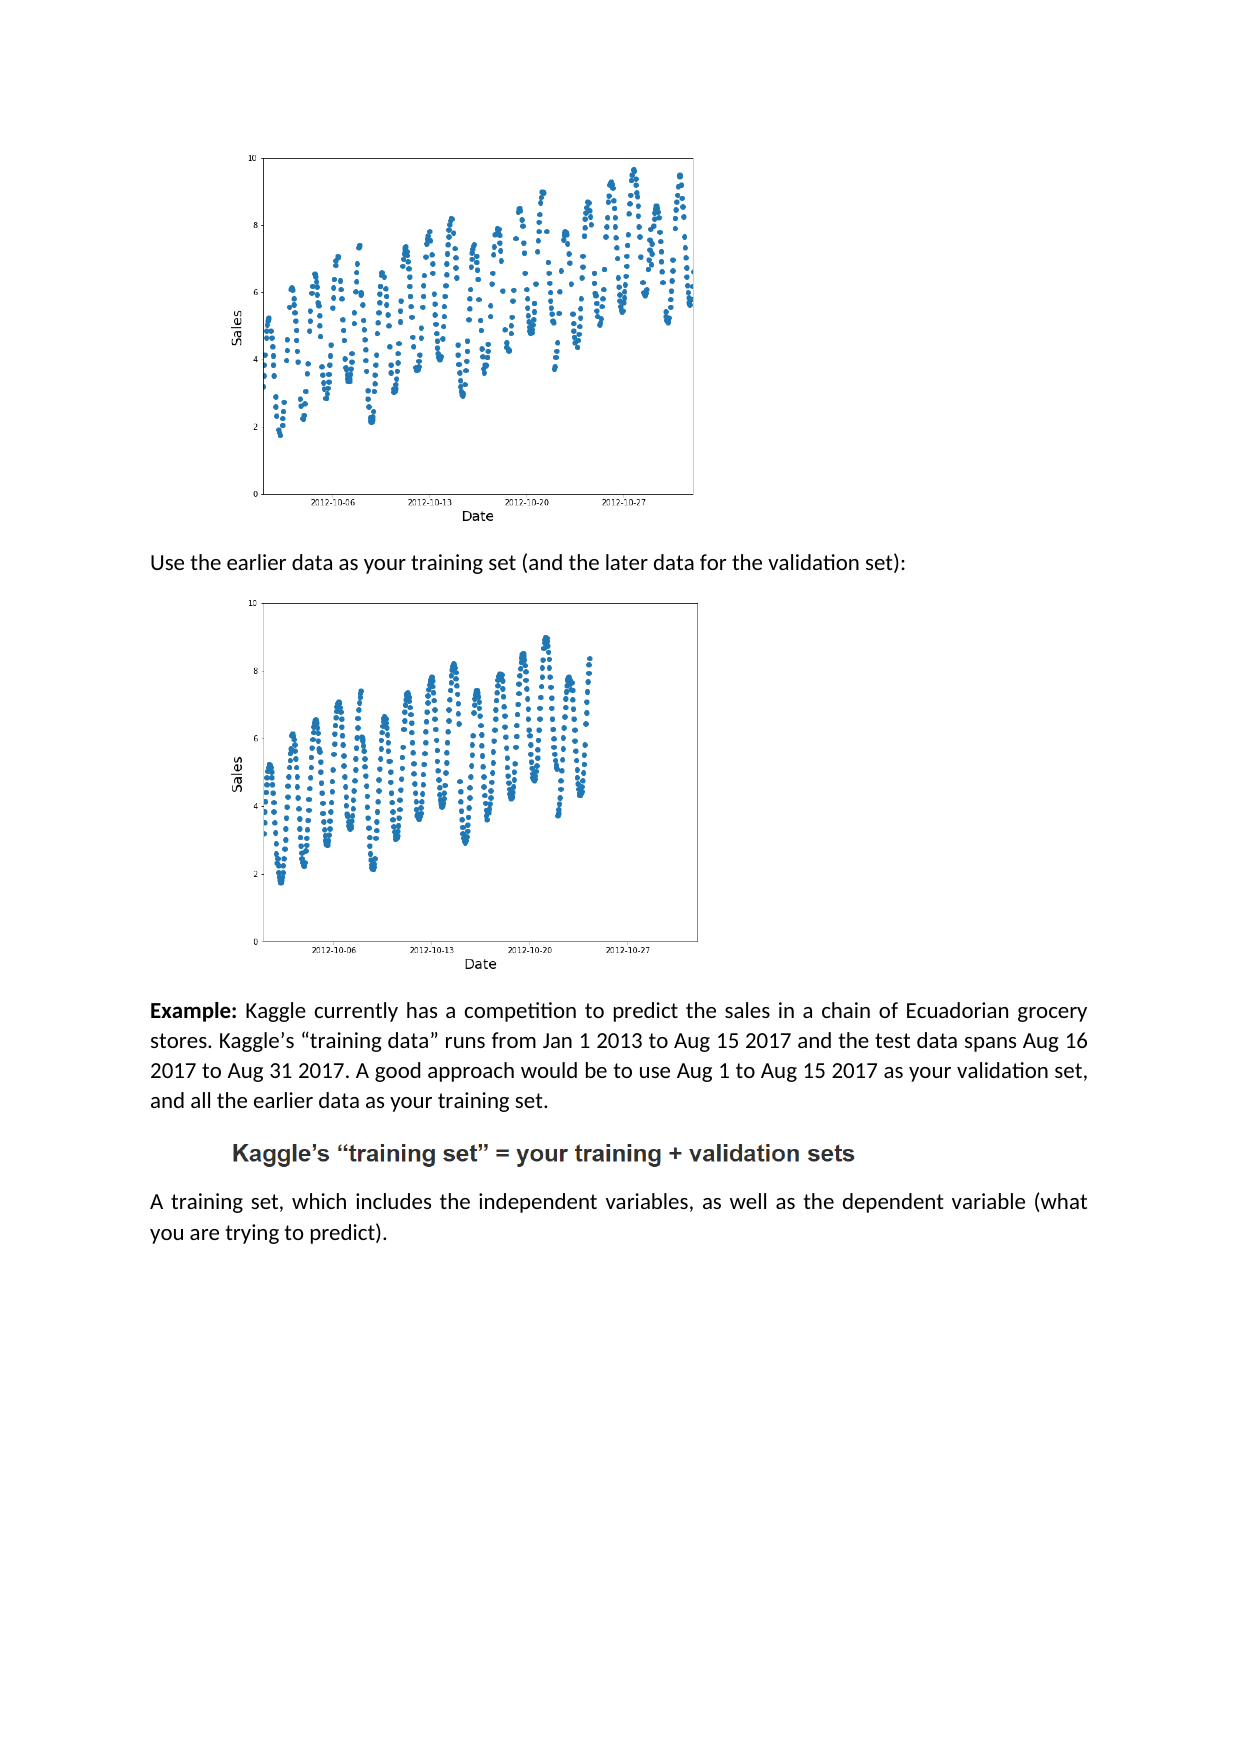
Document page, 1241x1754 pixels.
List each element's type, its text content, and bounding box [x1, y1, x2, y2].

picture [225, 594, 705, 977]
picture [225, 1133, 856, 1169]
text A training set, which includes the independent variables, as well as the dependent variable (what you are trying to predict). [150, 1187, 1090, 1246]
picture [225, 150, 700, 529]
text Use the earlier data as your training set (and the later data for the validation set): [150, 548, 1090, 576]
text Example: Kaggle currently has a competition to predict the sales in a chain of Ecuadorian grocery stores. Kaggle’s “training data” runs from Jan 1 2013 to Aug 15 2017 and the test data spans Aug 16 2017 to Aug 31 2017. A good approach would be to use Aug 1 to Aug 15 2017 as your validation set, and all the earlier data as your training set. [150, 996, 1090, 1114]
